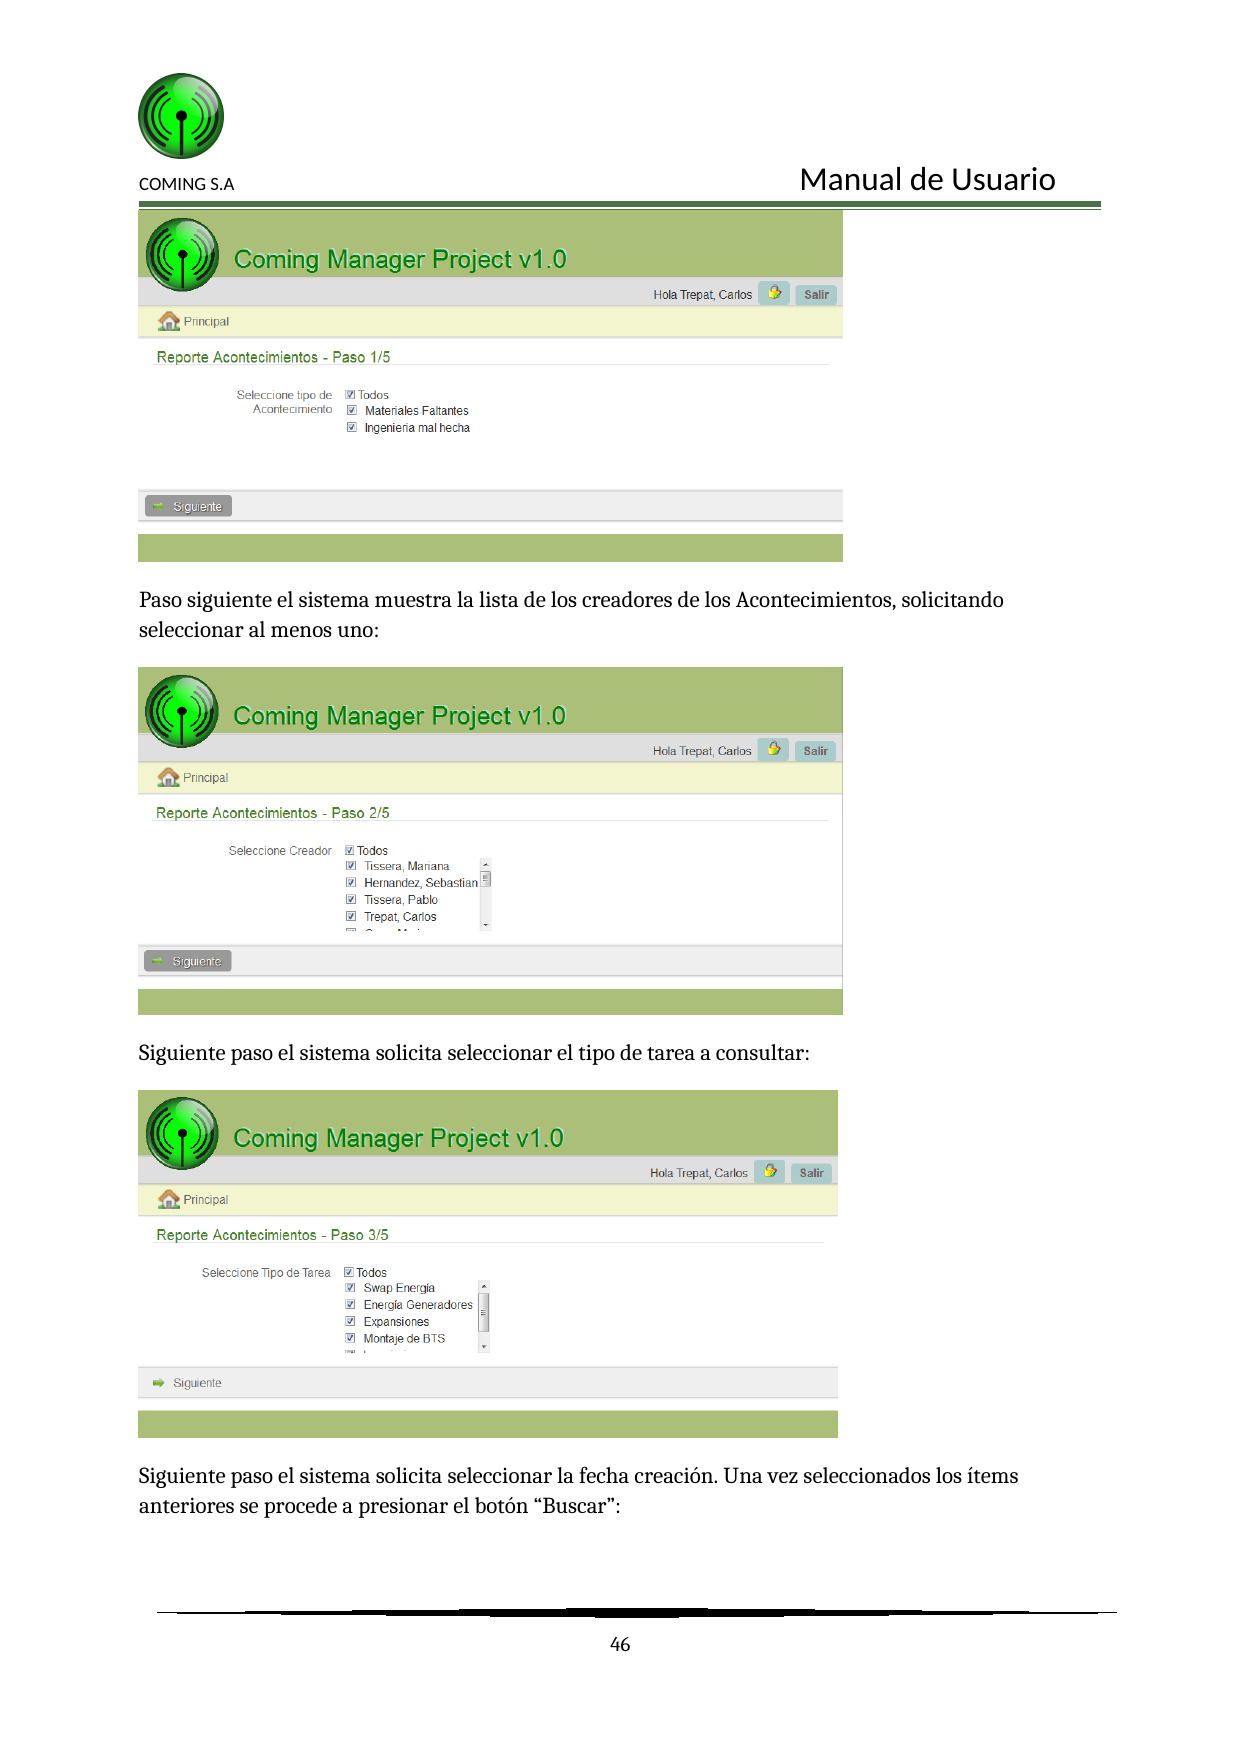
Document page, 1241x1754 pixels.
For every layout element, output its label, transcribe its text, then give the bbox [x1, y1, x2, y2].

picture [138, 667, 843, 1015]
picture [138, 1090, 838, 1438]
picture [138, 73, 224, 159]
text Siguiente paso el sistema solicita seleccionar la fecha creación. Una vez seleccionados los ítems anteriores se procede a presionar el botón “Buscar”: [139, 1462, 1101, 1519]
picture [138, 210, 843, 562]
text Paso siguiente el sistema muestra la lista de los creadores de los Acontecimientos, solicitando seleccionar al menos uno: [139, 587, 1101, 643]
text Siguiente paso el sistema solicita seleccionar el tipo de tarea a consultar: [139, 1040, 1101, 1066]
